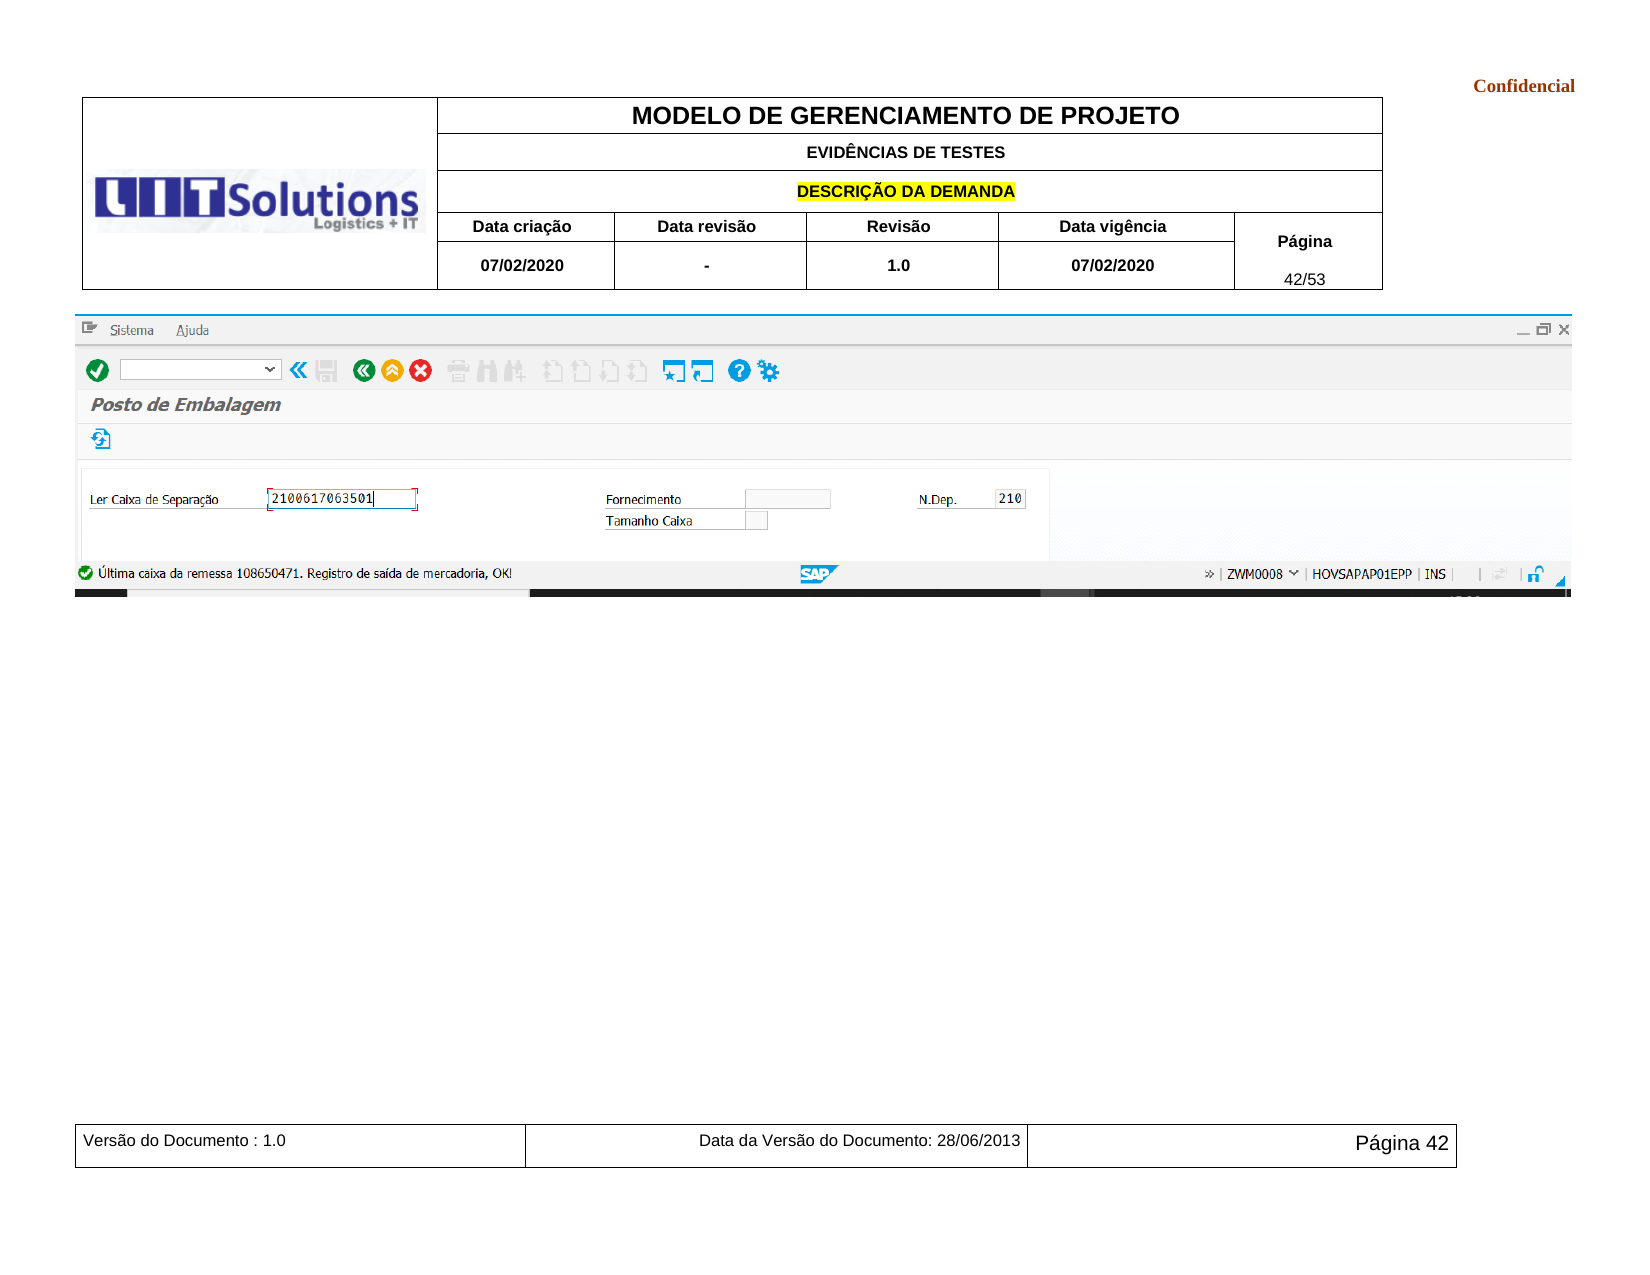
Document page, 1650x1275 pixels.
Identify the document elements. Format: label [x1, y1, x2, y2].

picture [86, 169, 427, 233]
picture [75, 317, 1572, 597]
